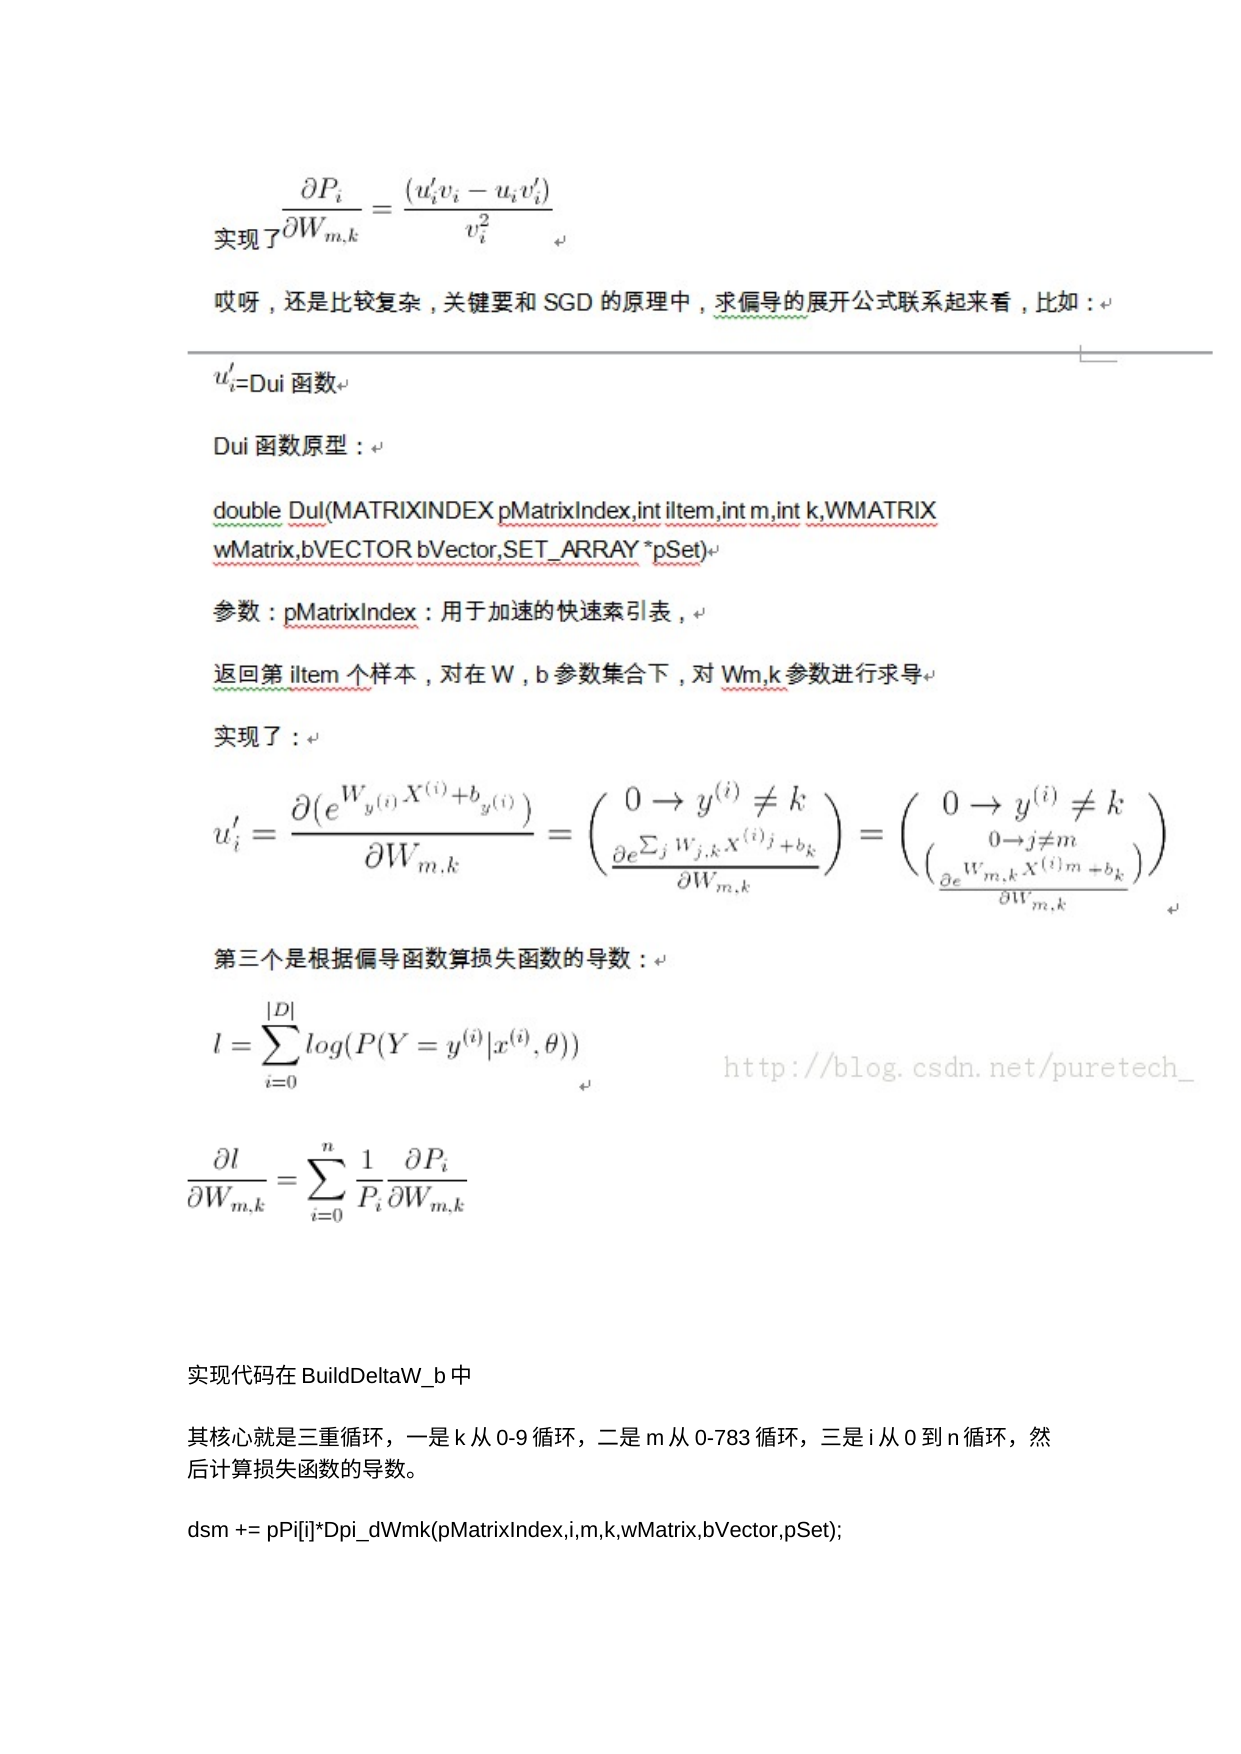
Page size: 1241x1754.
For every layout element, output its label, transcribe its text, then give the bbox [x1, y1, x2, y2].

text 实现代码在BuildDeltaW_b中 [187, 1260, 1053, 1390]
picture [187, 167, 1213, 1099]
picture [187, 1142, 468, 1223]
text dsm += pPi[i]*Dpi_dWmk(pMatrixIndex,i,m,k,wMatrix,bVector,pSet); [187, 1514, 1053, 1546]
text 其核心就是三重循环，一是k从0-9循环，二是m从0-783循环，三是i从0到n循环，然后计算损失函数的导数。 [187, 1419, 1053, 1484]
